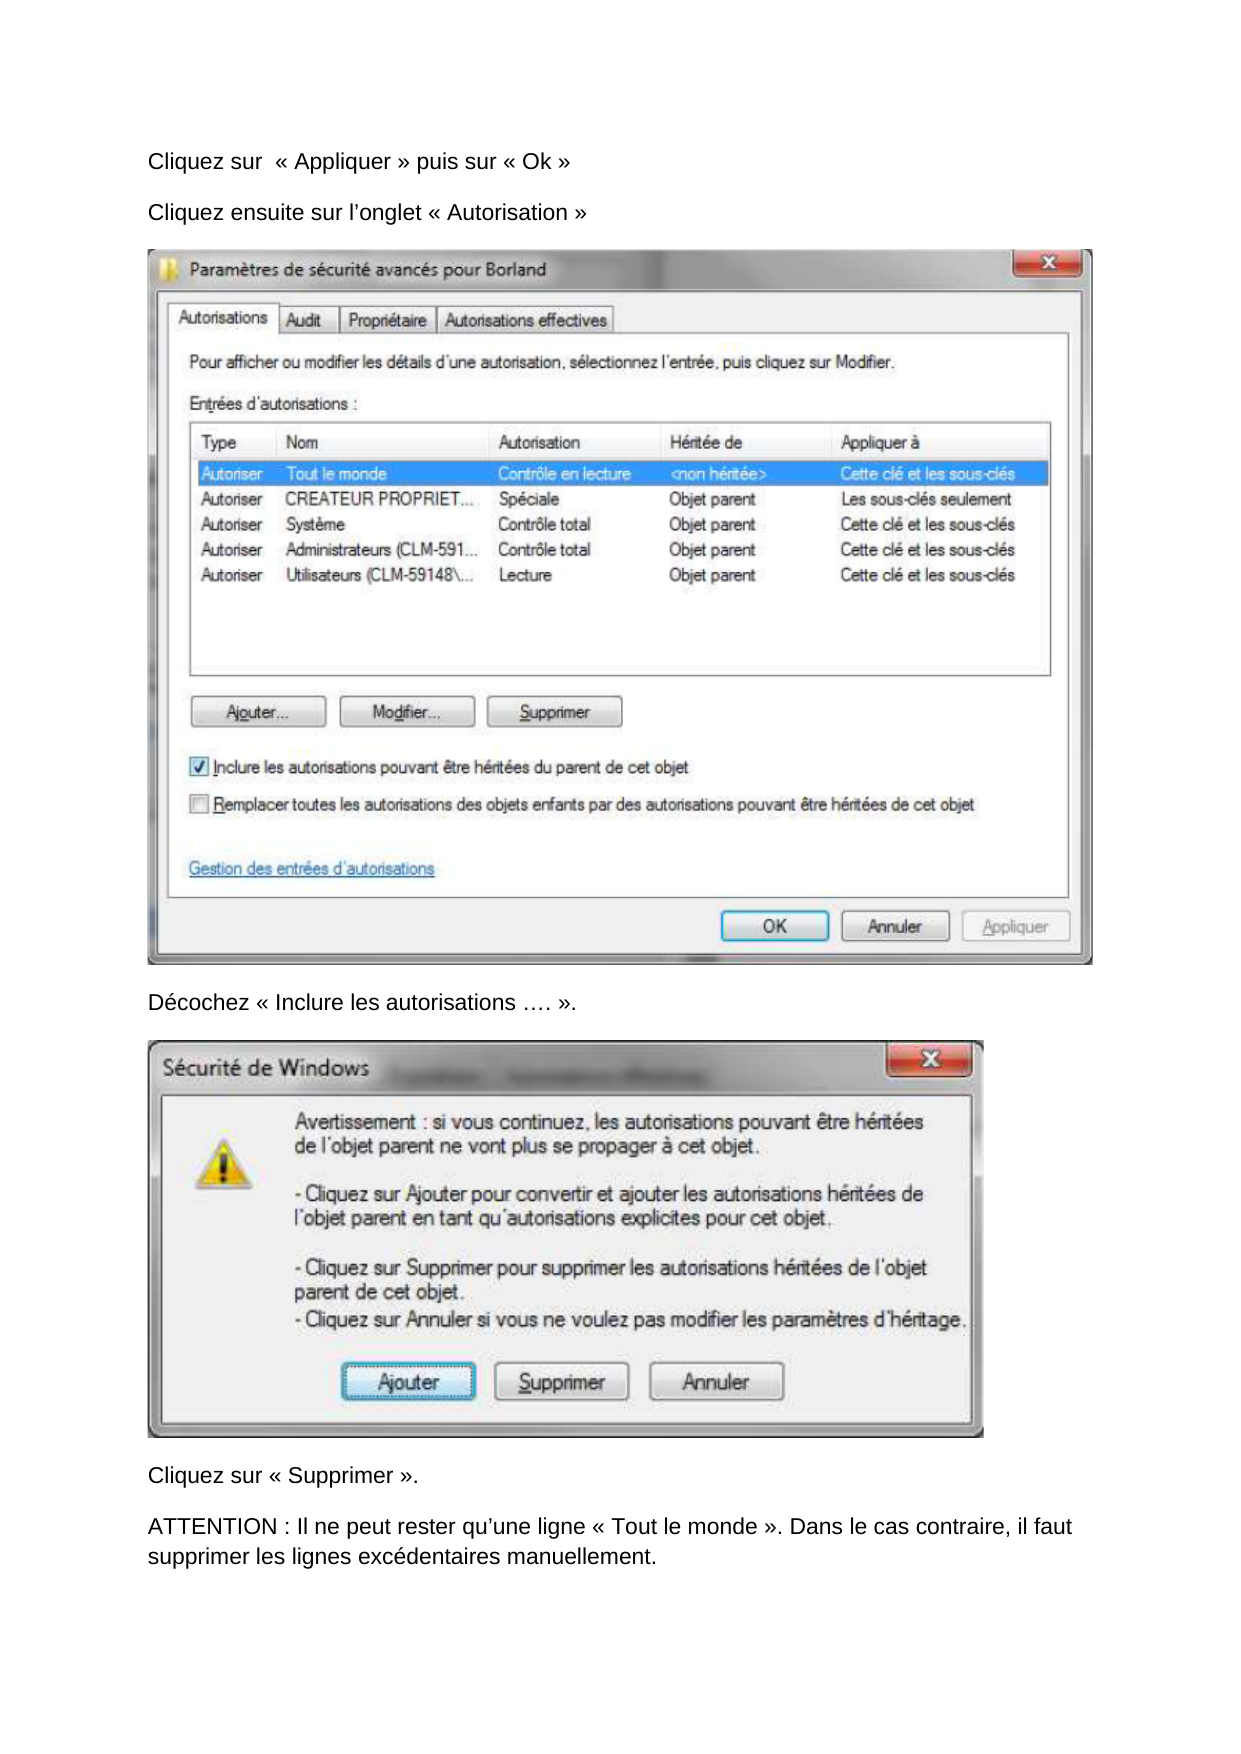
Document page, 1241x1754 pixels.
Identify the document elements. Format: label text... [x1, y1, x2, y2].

text Décochez « Inclure les autorisations …. ». [148, 989, 1093, 1016]
text Cliquez sur « Supprimer ». [148, 1462, 1093, 1488]
text ATTENTION : Il ne peut rester qu’une ligne « Tout le monde ». Dans le cas contraire, il faut supprimer les lignes excédentaires manuellement. [148, 1513, 1093, 1569]
picture [147, 1040, 984, 1438]
text Cliquez sur « Appliquer » puis sur « Ok » [148, 148, 1093, 174]
picture [147, 249, 1093, 965]
text Cliquez ensuite sur l’onglet « Autorisation » [148, 199, 1093, 225]
